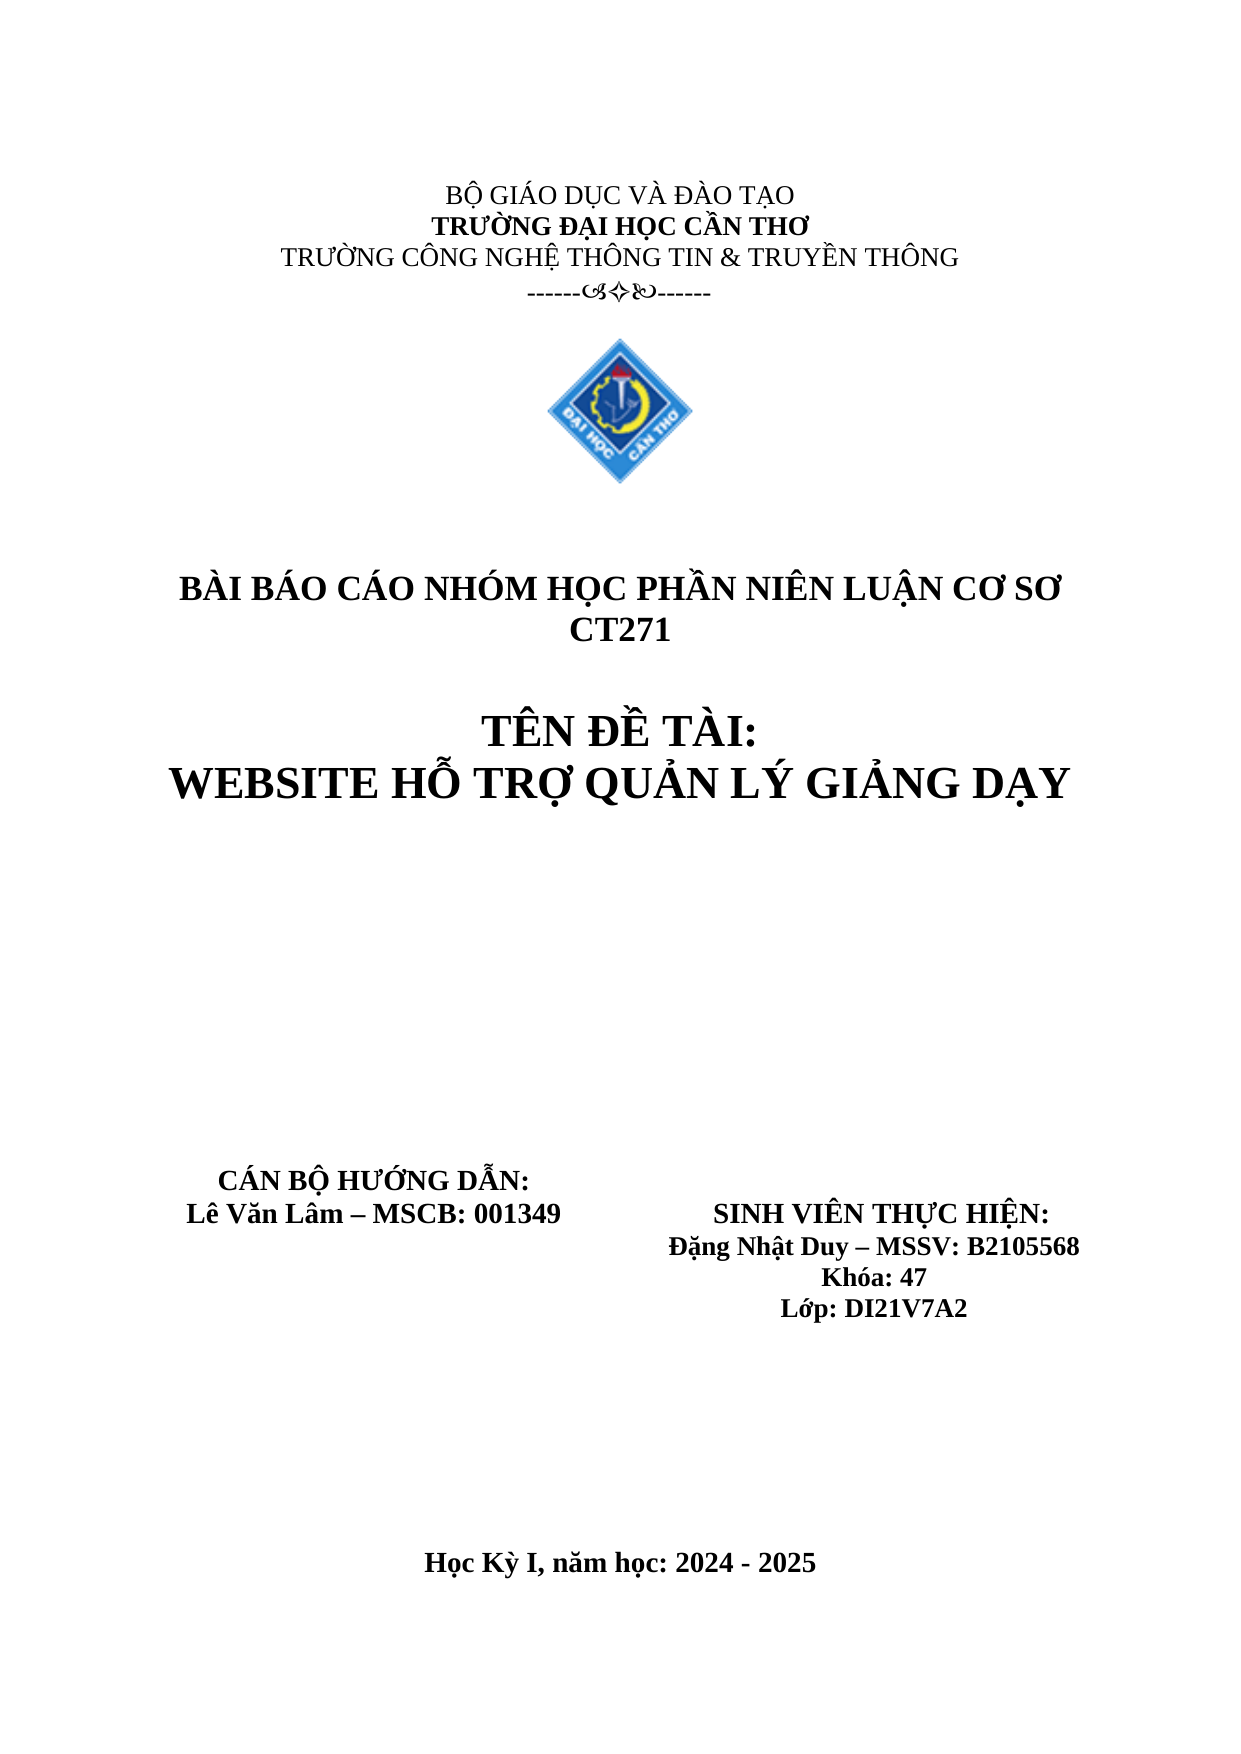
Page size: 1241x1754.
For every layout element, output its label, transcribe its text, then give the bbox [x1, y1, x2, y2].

text TÊN ĐỀ TÀI: [150, 703, 1090, 756]
text SINH VIÊN THỰC HIỆN: [672, 1196, 1090, 1230]
text ------🙢✧🙠------ [150, 272, 1090, 309]
text TRƯỜNG CÔNG NGHỆ THÔNG TIN & TRUYỀN THÔNG [150, 241, 1090, 272]
text Khóa: 47 [658, 1261, 1090, 1292]
text Đặng Nhật Duy – MSSV: B2105568 [658, 1230, 1090, 1261]
text BỘ GIÁO DỤC VÀ ĐÀO TẠO [150, 179, 1090, 210]
text Học Kỳ I, năm học: 2024 - 2025 [150, 1545, 1090, 1579]
text CÁN BỘ HƯỚNG DẪN: [165, 1163, 583, 1196]
text BÀI BÁO CÁO NHÓM HỌC PHẦN NIÊN LUẬN CƠ SƠ CT271 [150, 568, 1090, 649]
text Lớp: DI21V7A2 [658, 1292, 1090, 1323]
picture [546, 337, 695, 486]
text TRƯỜNG ĐẠI HỌC CẦN THƠ [150, 210, 1090, 241]
text Lê Văn Lâm – MSCB: 001349 [165, 1196, 583, 1230]
text WEBSITE HỖ TRỢ QUẢN LÝ GIẢNG DẠY [150, 756, 1090, 808]
